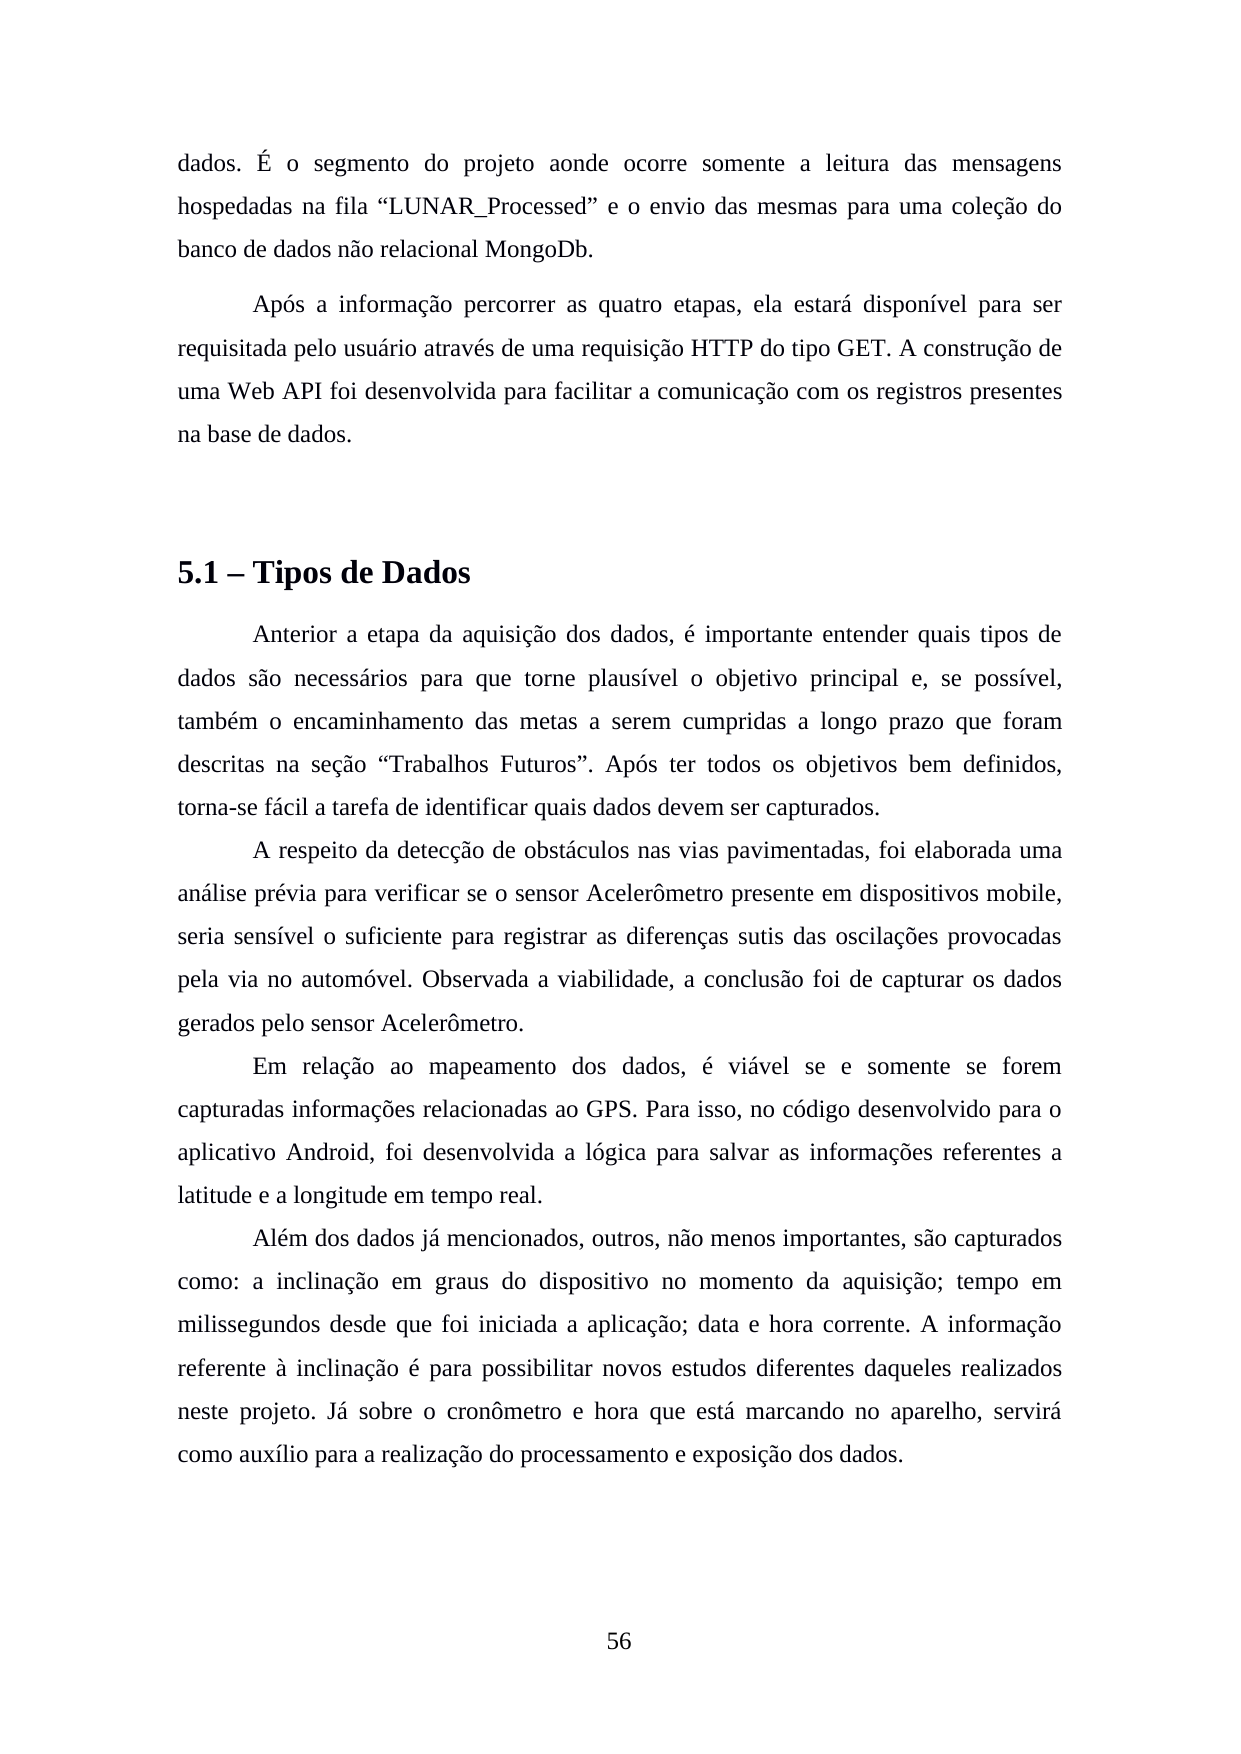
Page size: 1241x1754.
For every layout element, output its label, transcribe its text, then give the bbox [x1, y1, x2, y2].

text Em relação ao mapeamento dos dados, é viável se e somente se forem capturadas informações relacionadas ao GPS. Para isso, no código desenvolvido para o aplicativo Android, foi desenvolvida a lógica para salvar as informações referentes a latitude e a longitude em tempo real. [177, 1051, 1063, 1209]
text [177, 148, 1063, 263]
text 5.1 – Tipos de Dados [177, 552, 1063, 591]
text Além dos dados já mencionados, outros, não menos importantes, são capturados como: a inclinação em graus do dispositivo no momento da aquisição; tempo em milissegundos desde que foi iniciada a aplicação; data e hora corrente. A informação referente à inclinação é para possibilitar novos estudos diferentes daqueles realizados neste projeto. Já sobre o cronômetro e hora que está marcando no aparelho, servirá como auxílio para a realização do processamento e exposição dos dados. [177, 1223, 1063, 1468]
text Após a informação percorrer as quatro etapas, ela estará disponível para ser requisitada pelo usuário através de uma requisição HTTP do tipo GET. A construção de uma Web API foi desenvolvida para facilitar a comunicação com os registros presentes na base de dados. [177, 289, 1063, 448]
text A respeito da detecção de obstáculos nas vias pavimentadas, foi elaborada uma análise prévia para verificar se o sensor Acelerômetro presente em dispositivos mobile, seria sensível o suficiente para registrar as diferenças sutis das oscilações provocadas pela via no automóvel. Observada a viabilidade, a conclusão foi de capturar os dados gerados pelo sensor Acelerômetro. [177, 835, 1063, 1036]
text Anterior a etapa da aquisição dos dados, é importante entender quais tipos de dados são necessários para que torne plausível o objetivo principal e, se possível, também o encaminhamento das metas a serem cumpridas a longo prazo que foram descritas na seção “Trabalhos Futuros”. Após ter todos os objetivos bem definidos, torna-se fácil a tarefa de identificar quais dados devem ser capturados. [177, 619, 1063, 821]
